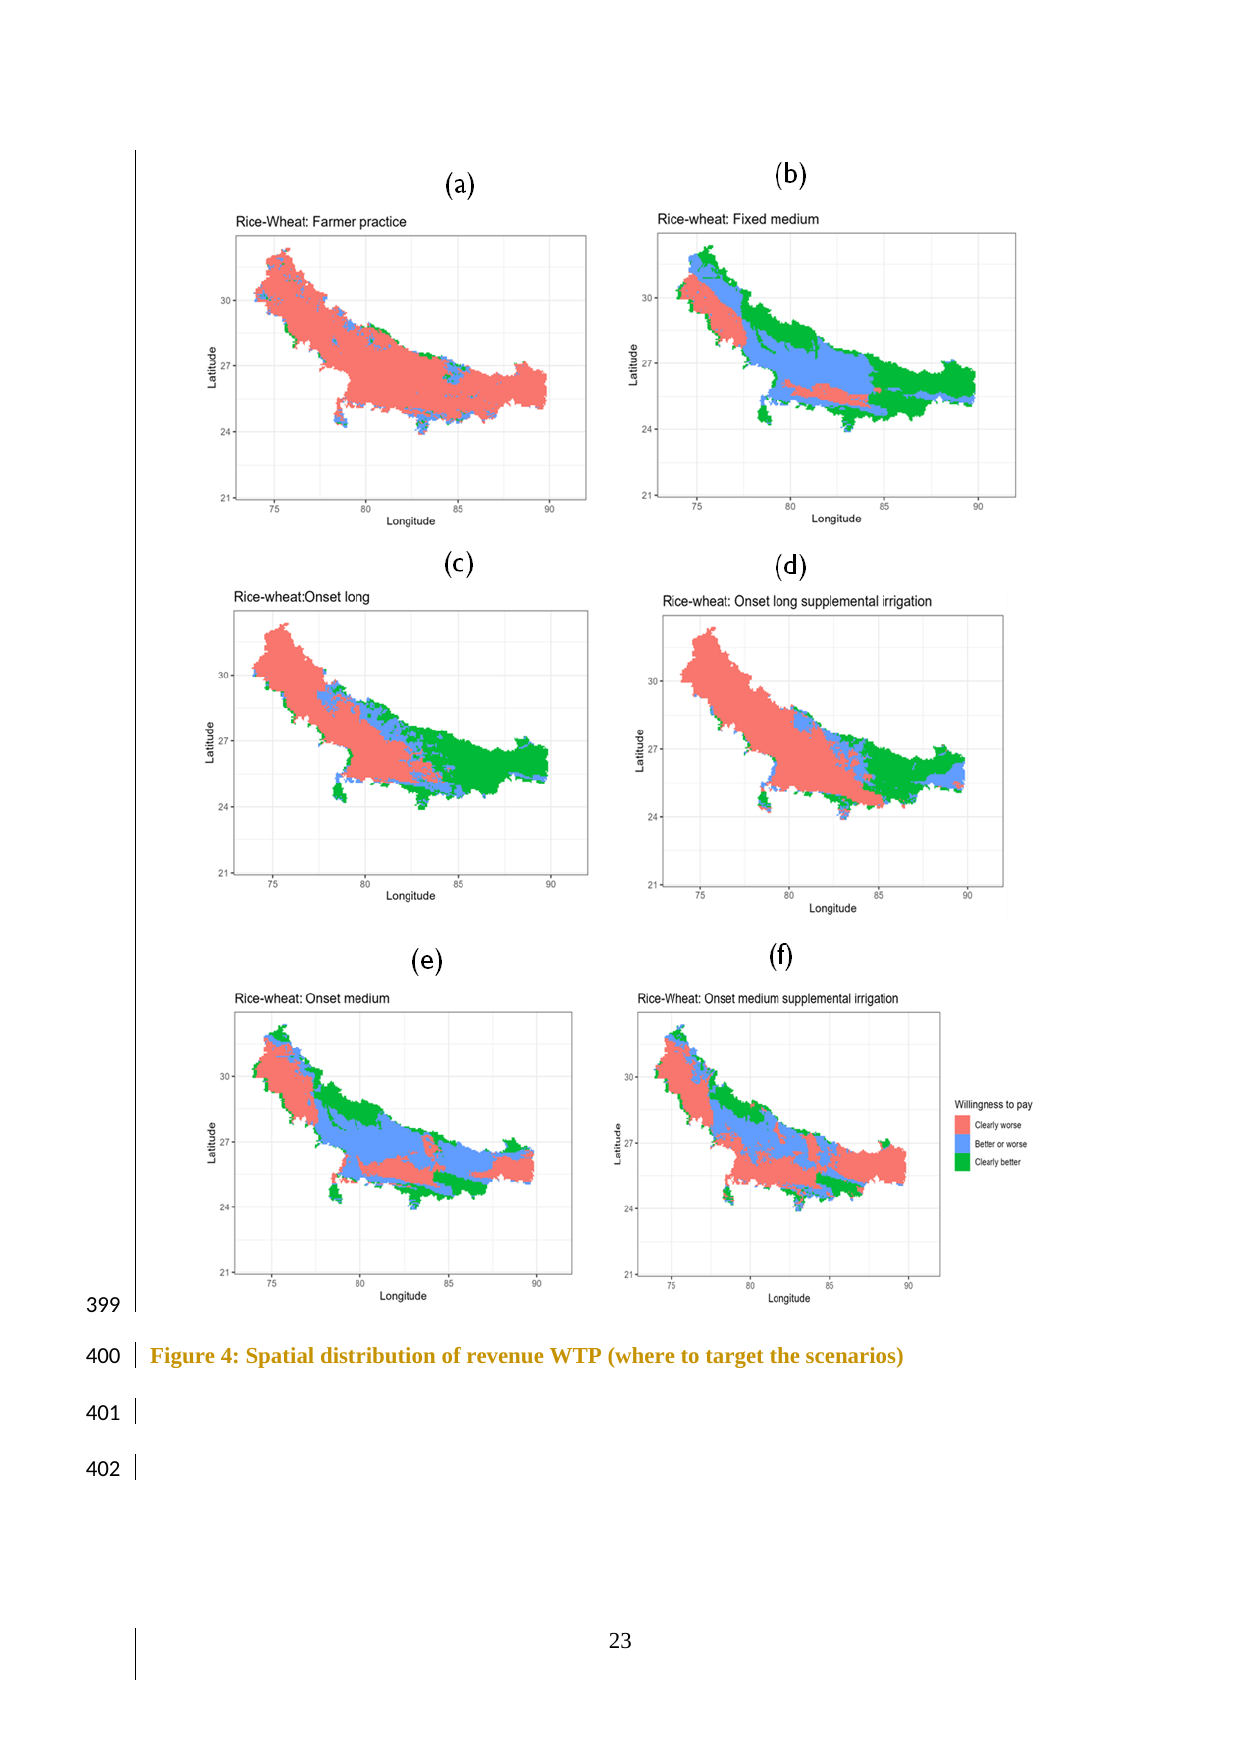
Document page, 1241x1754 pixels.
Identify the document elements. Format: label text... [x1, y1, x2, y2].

text Figure 4: Spatial distribution of revenue WTP (where to target the scenarios) [150, 1342, 1090, 1368]
picture [199, 150, 1041, 1312]
